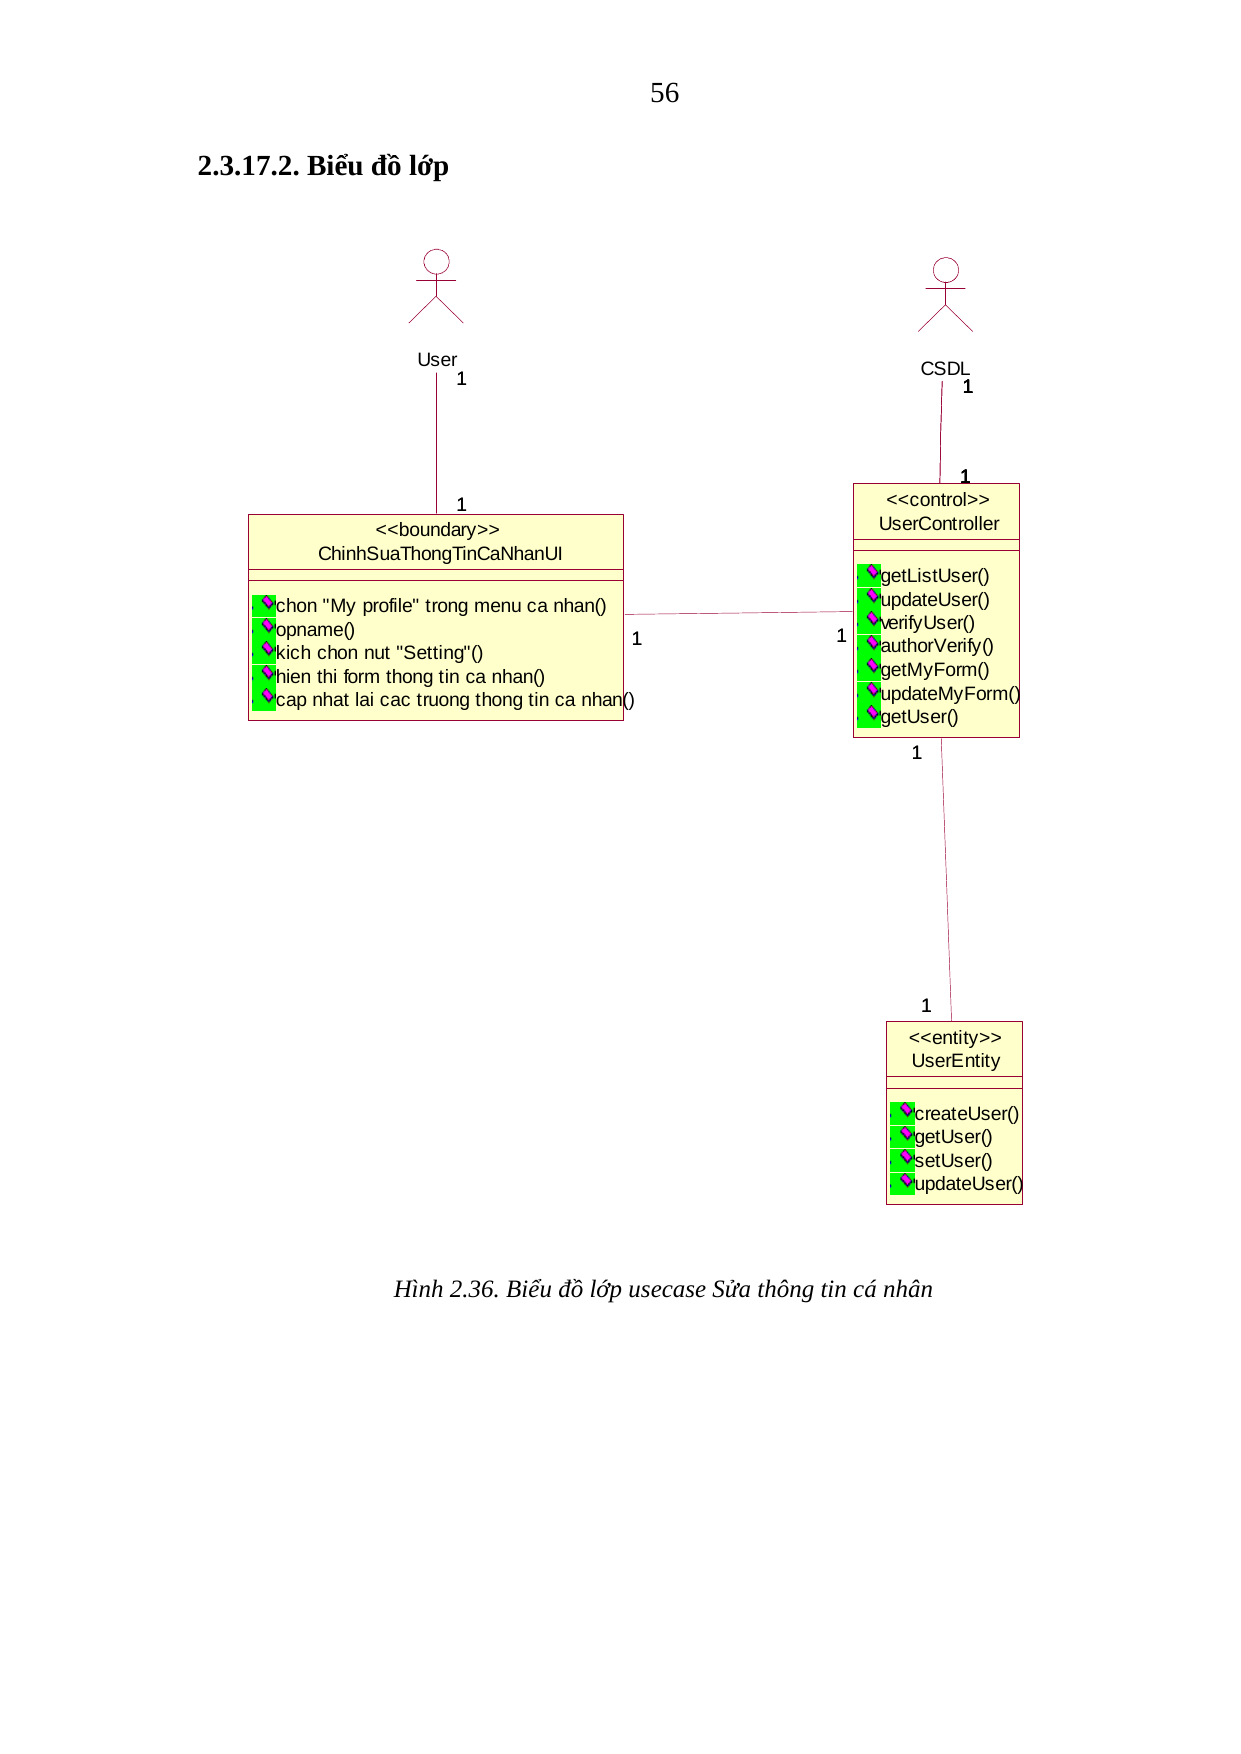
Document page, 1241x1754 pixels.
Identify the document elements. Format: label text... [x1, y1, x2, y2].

text Hình 2.36. Biểu đồ lớp usecase Sửa thông tin cá nhân [207, 1274, 1122, 1302]
subtitle 2.3.17.2. Biểu đồ lớp [197, 148, 1122, 181]
